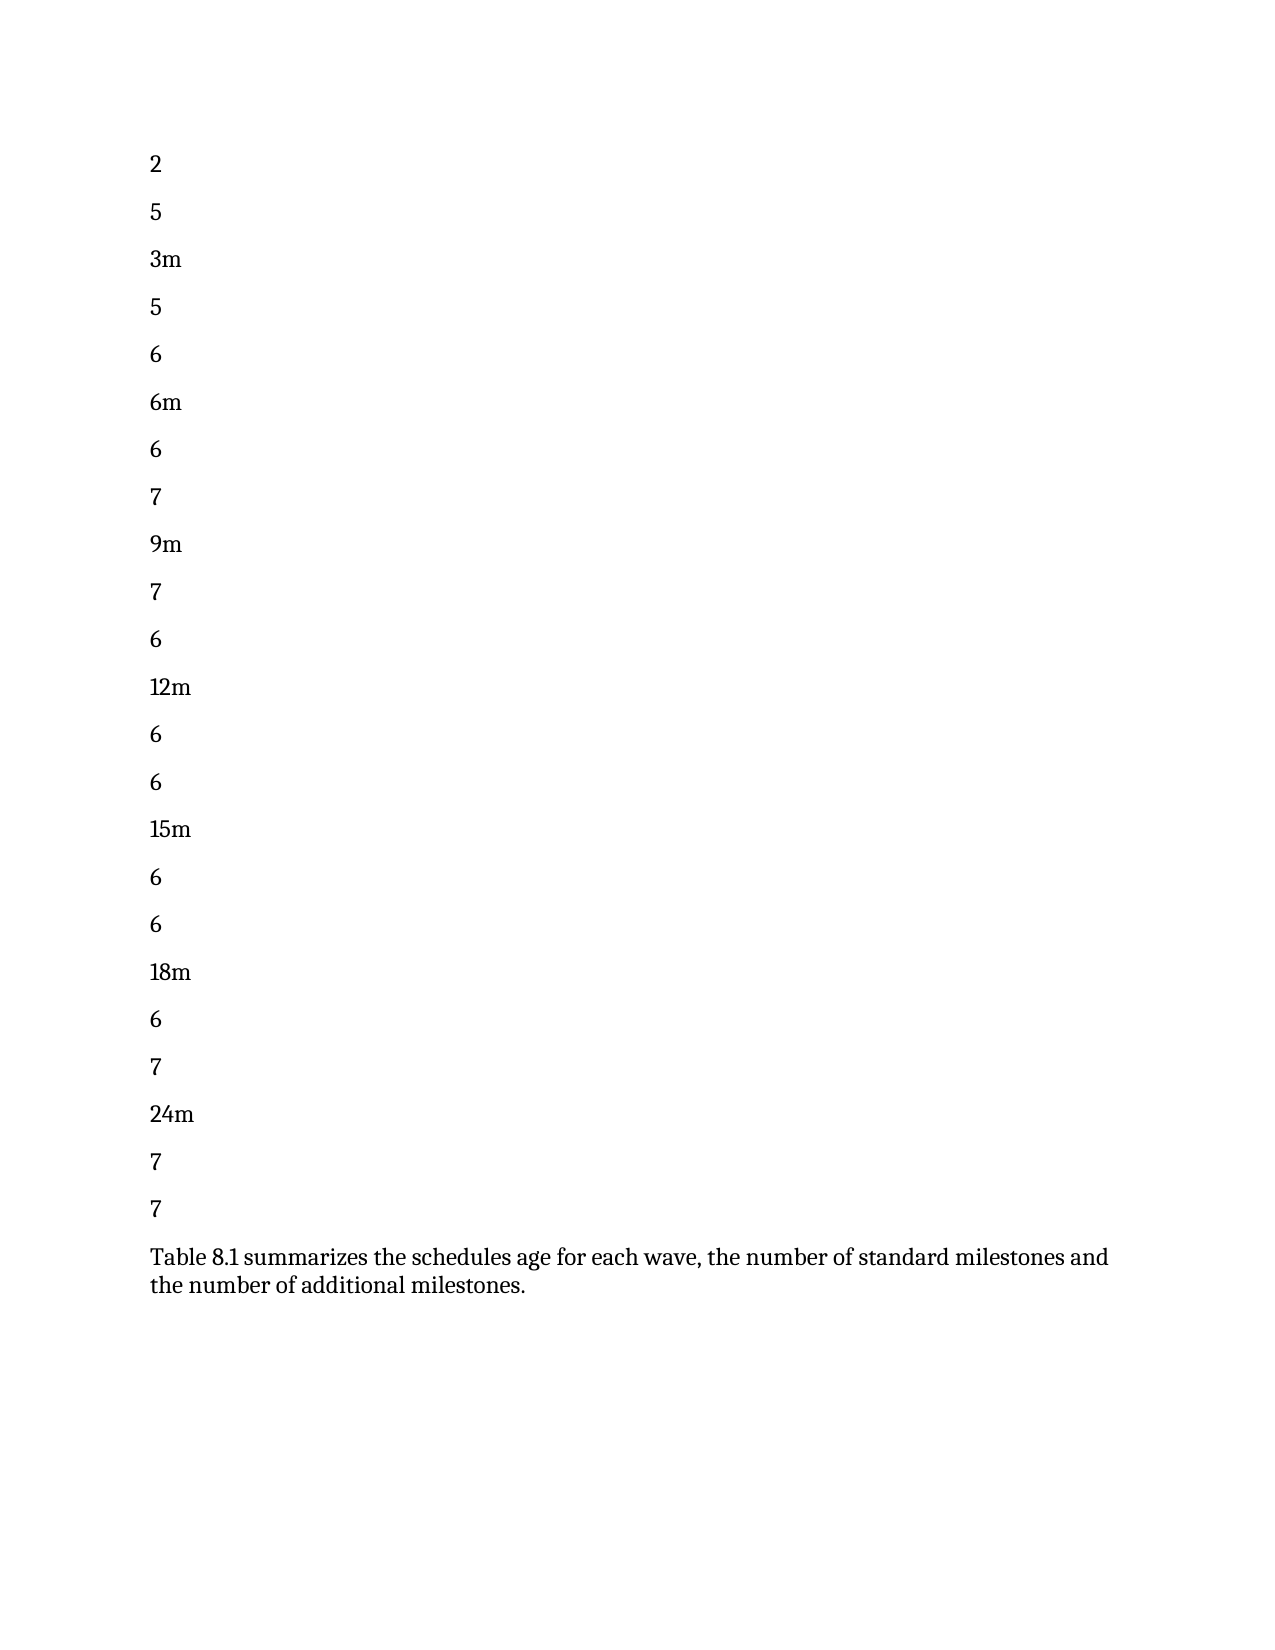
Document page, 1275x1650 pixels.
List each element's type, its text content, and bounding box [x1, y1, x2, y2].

text 6 [150, 862, 1125, 891]
text 7 [150, 1052, 1125, 1081]
text 6 [150, 625, 1125, 654]
text 7 [150, 1195, 1125, 1224]
text 6 [150, 910, 1125, 939]
text 7 [150, 577, 1125, 606]
text 5 [150, 197, 1125, 226]
text 7 [150, 482, 1125, 511]
text 6 [150, 767, 1125, 796]
text 6 [150, 720, 1125, 749]
text 6 [150, 435, 1125, 464]
text 6 [150, 340, 1125, 369]
text 6 [150, 1005, 1125, 1034]
text 5 [150, 292, 1125, 321]
text 3m [150, 245, 1125, 274]
text 18m [150, 957, 1125, 986]
text 24m [150, 1100, 1125, 1129]
text 9m [150, 530, 1125, 559]
text 15m [150, 815, 1125, 844]
text Table 8.1 summarizes the schedules age for each wave, the number of standard milestones and the number of additional milestones. [150, 1242, 1125, 1300]
text 12m [150, 672, 1125, 701]
text 2 [150, 150, 1125, 179]
text 7 [150, 1147, 1125, 1176]
text 6m [150, 387, 1125, 416]
